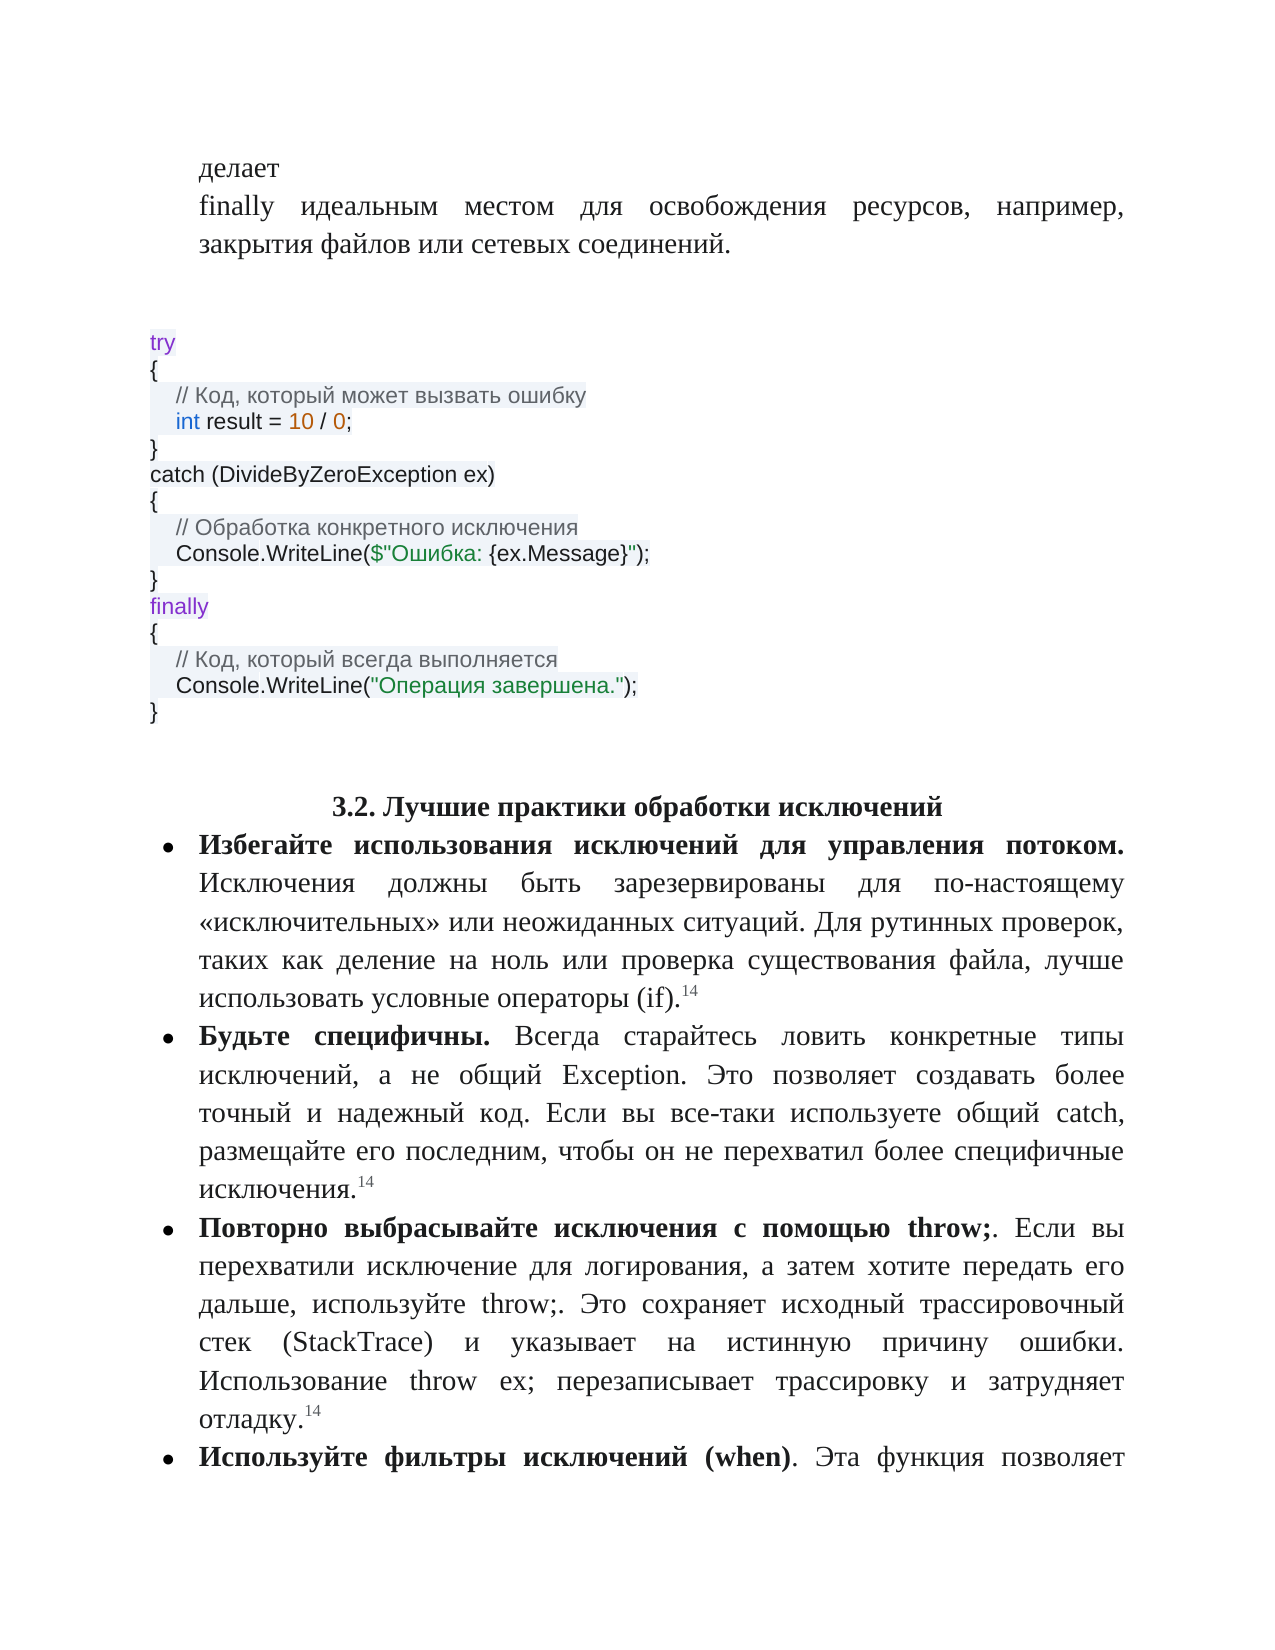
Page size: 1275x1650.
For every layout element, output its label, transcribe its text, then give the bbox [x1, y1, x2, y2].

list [161, 1439, 1125, 1473]
list Повторно выбрасывайте исключения с помощью throw;. Если вы перехватили исключение для логирования, а затем хотите передать его дальше, используйте throw;. Это сохраняет исходный трассировочный стек (StackTrace) и указывает на истинную причину ошибки. Использование throw ex; перезаписывает трассировку и затрудняет отладку.14 [161, 1210, 1125, 1434]
list Будьте специфичны. Всегда старайтесь ловить конкретные типы исключений, а не общий Exception. Это позволяет создавать более точный и надежный код. Если вы все-таки используете общий catch, размещайте его последним, чтобы он не перехватил более специфичные исключения.14 [161, 1018, 1125, 1205]
text try { // Код, который может вызвать ошибку int result = 10 / 0; } catch (DivideByZeroException ex) { // Обработка конкретного исключения Console.WriteLine($"Ошибка: {ex.Message}"); } finally { // Код, который всегда выполняется Console.WriteLine("Операция завершена."); } [150, 329, 1125, 751]
subtitle 3.2. Лучшие практики обработки исключений [150, 789, 1125, 823]
list Избегайте использования исключений для управления потоком. Исключения должны быть зарезервированы для по-настоящему «исключительных» или неожиданных ситуаций. Для рутинных проверок, таких как деление на ноль или проверка существования файла, лучше использовать условные операторы (if).14 [161, 827, 1125, 1014]
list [161, 150, 1125, 260]
